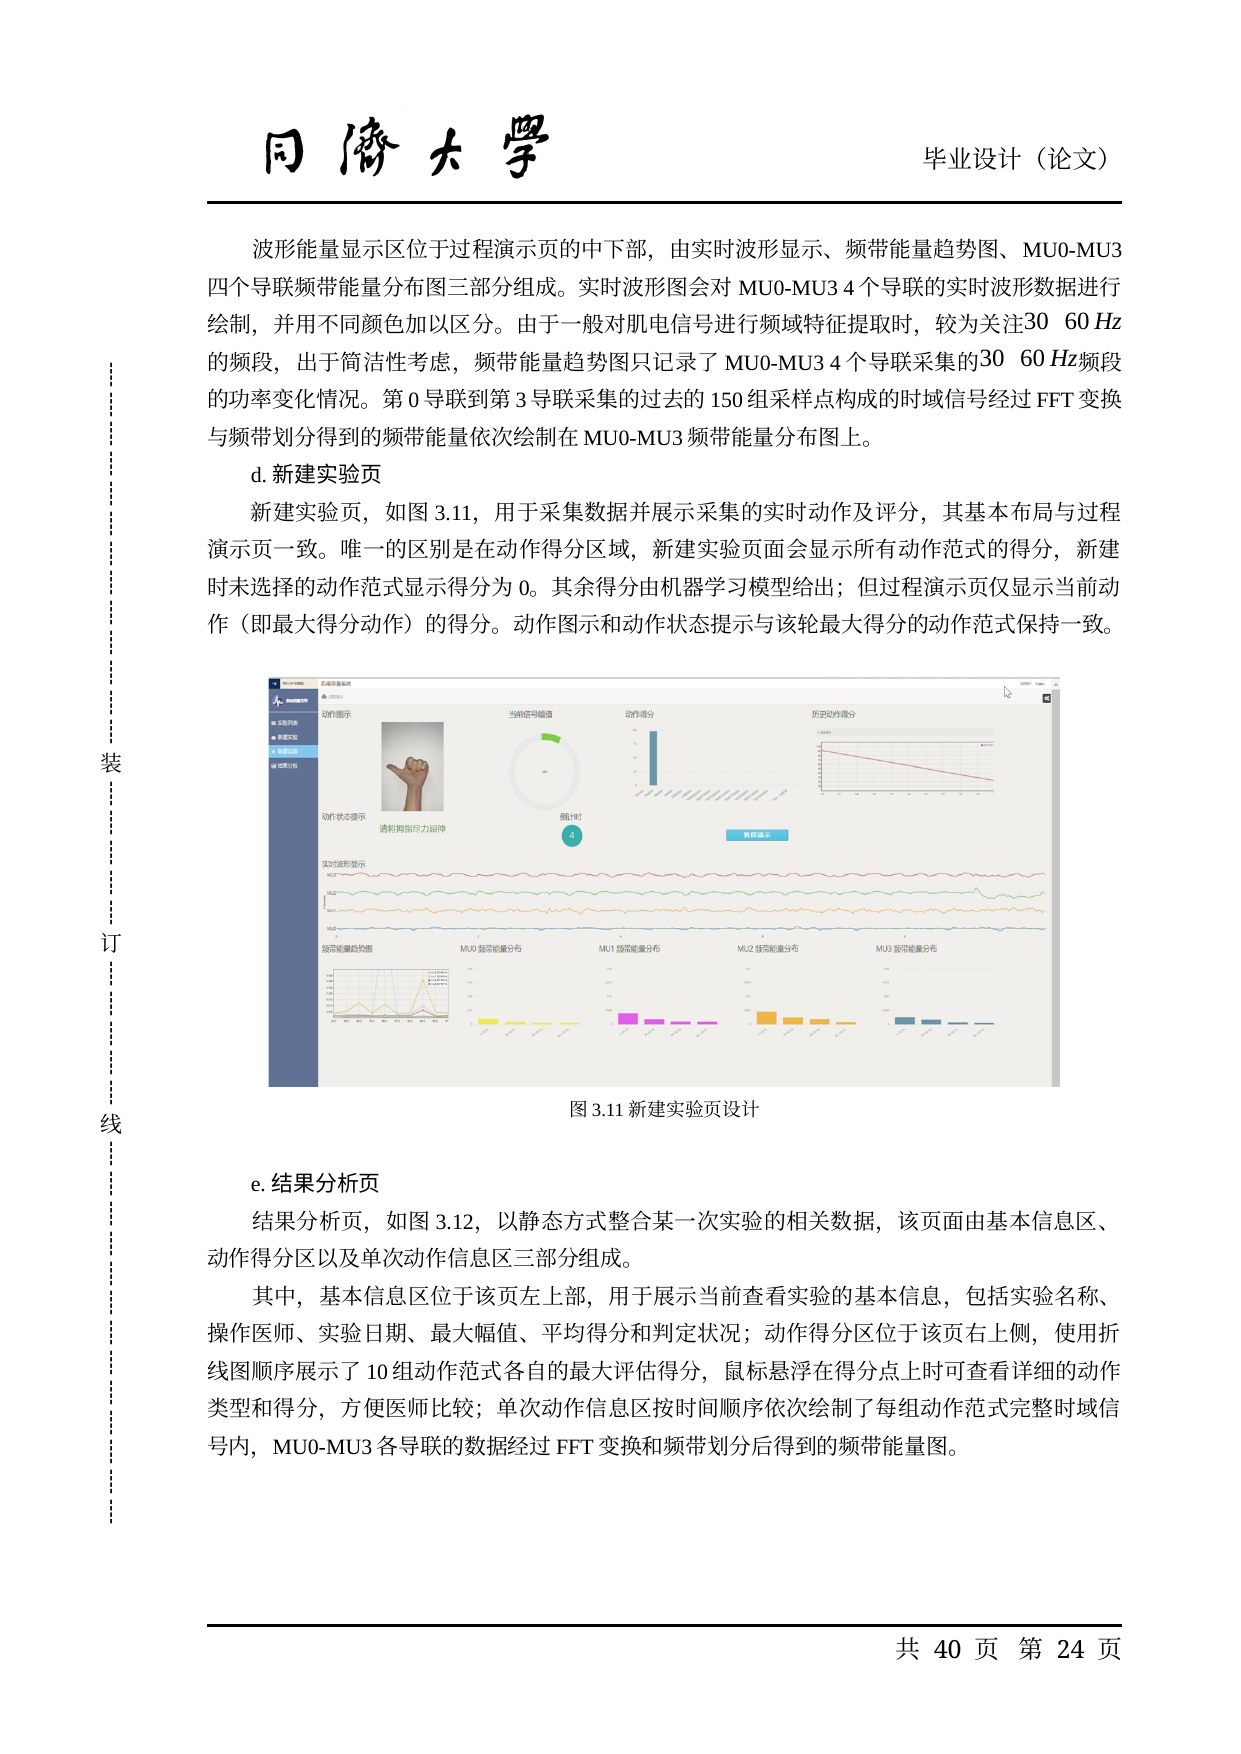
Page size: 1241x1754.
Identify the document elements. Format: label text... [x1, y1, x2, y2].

text 结果分析页，如图3.12，以静态方式整合某一次实验的相关数据，该页面由基本信息区、动作得分区以及单次动作信息区三部分组成。 [207, 1199, 1122, 1274]
text e. 结果分析页 [207, 1162, 1122, 1199]
picture [268, 677, 1061, 1087]
picture [244, 106, 567, 185]
text d. 新建实验页 [207, 452, 1122, 490]
text 新建实验页，如图3.11，用于采集数据并展示采集的实时动作及评分，其基本布局与过程演示页一致。唯一的区别是在动作得分区域，新建实验页面会显示所有动作范式的得分，新建时未选择的动作范式显示得分为0。其余得分由机器学习模型给出；但过程演示页仅显示当前动作（即最大得分动作）的得分。动作图示和动作状态提示与该轮最大得分的动作范式保持一致。 [207, 490, 1122, 640]
text 波形能量显示区位于过程演示页的中下部，由实时波形显示、频带能量趋势图、MU0-MU3四个导联频带能量分布图三部分组成。实时波形图会对MU0-MU3 4个导联的实时波形数据进行绘制，并用不同颜色加以区分。由于一般对肌电信号进行频域特征提取时，较为关注的频段，出于简洁性考虑，频带能量趋势图只记录了MU0-MU3 4个导联采集的频段的功率变化情况。第0导联到第3导联采集的过去的150组采样点构成的时域信号经过FFT变换与频带划分得到的频带能量依次绘制在MU0-MU3频带能量分布图上。 [207, 227, 1122, 452]
text 图3.11 新建实验页设计 [207, 1087, 1122, 1124]
text 其中，基本信息区位于该页左上部，用于展示当前查看实验的基本信息，包括实验名称、操作医师、实验日期、最大幅值、平均得分和判定状况；动作得分区位于该页右上侧，使用折线图顺序展示了10组动作范式各自的最大评估得分，鼠标悬浮在得分点上时可查看详细的动作类型和得分，方便医师比较；单次动作信息区按时间顺序依次绘制了每组动作范式完整时域信号内，MU0-MU3各导联的数据经过FFT变换和频带划分后得到的频带能量图。 [207, 1274, 1122, 1462]
